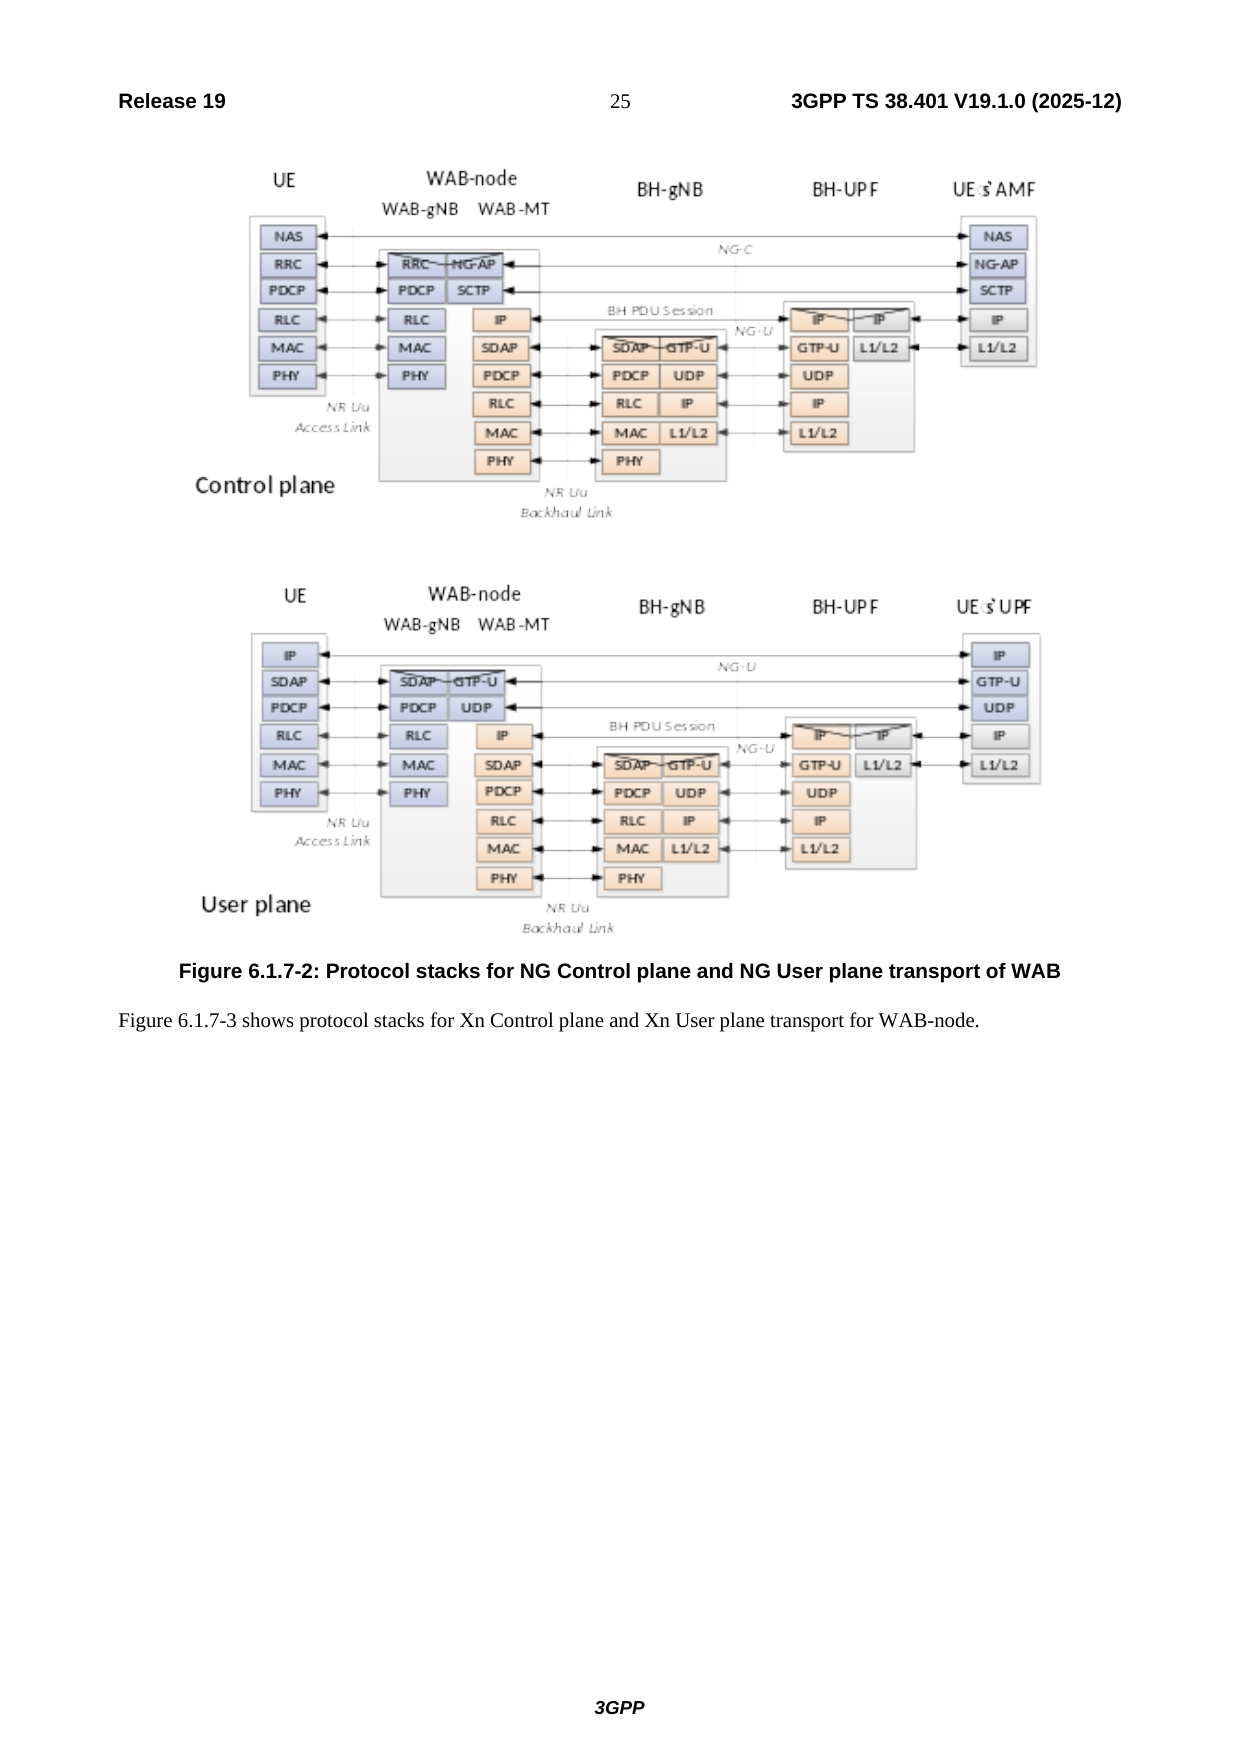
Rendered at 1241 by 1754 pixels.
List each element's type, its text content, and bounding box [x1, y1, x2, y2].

text Figure 6.1.7-3 shows protocol stacks for Xn Control plane and Xn User plane transport for WAB-node. [118, 1008, 1122, 1032]
text Figure 6.1.7-2: Protocol stacks for NG Control plane and NG User plane transport of WAB [118, 959, 1122, 983]
